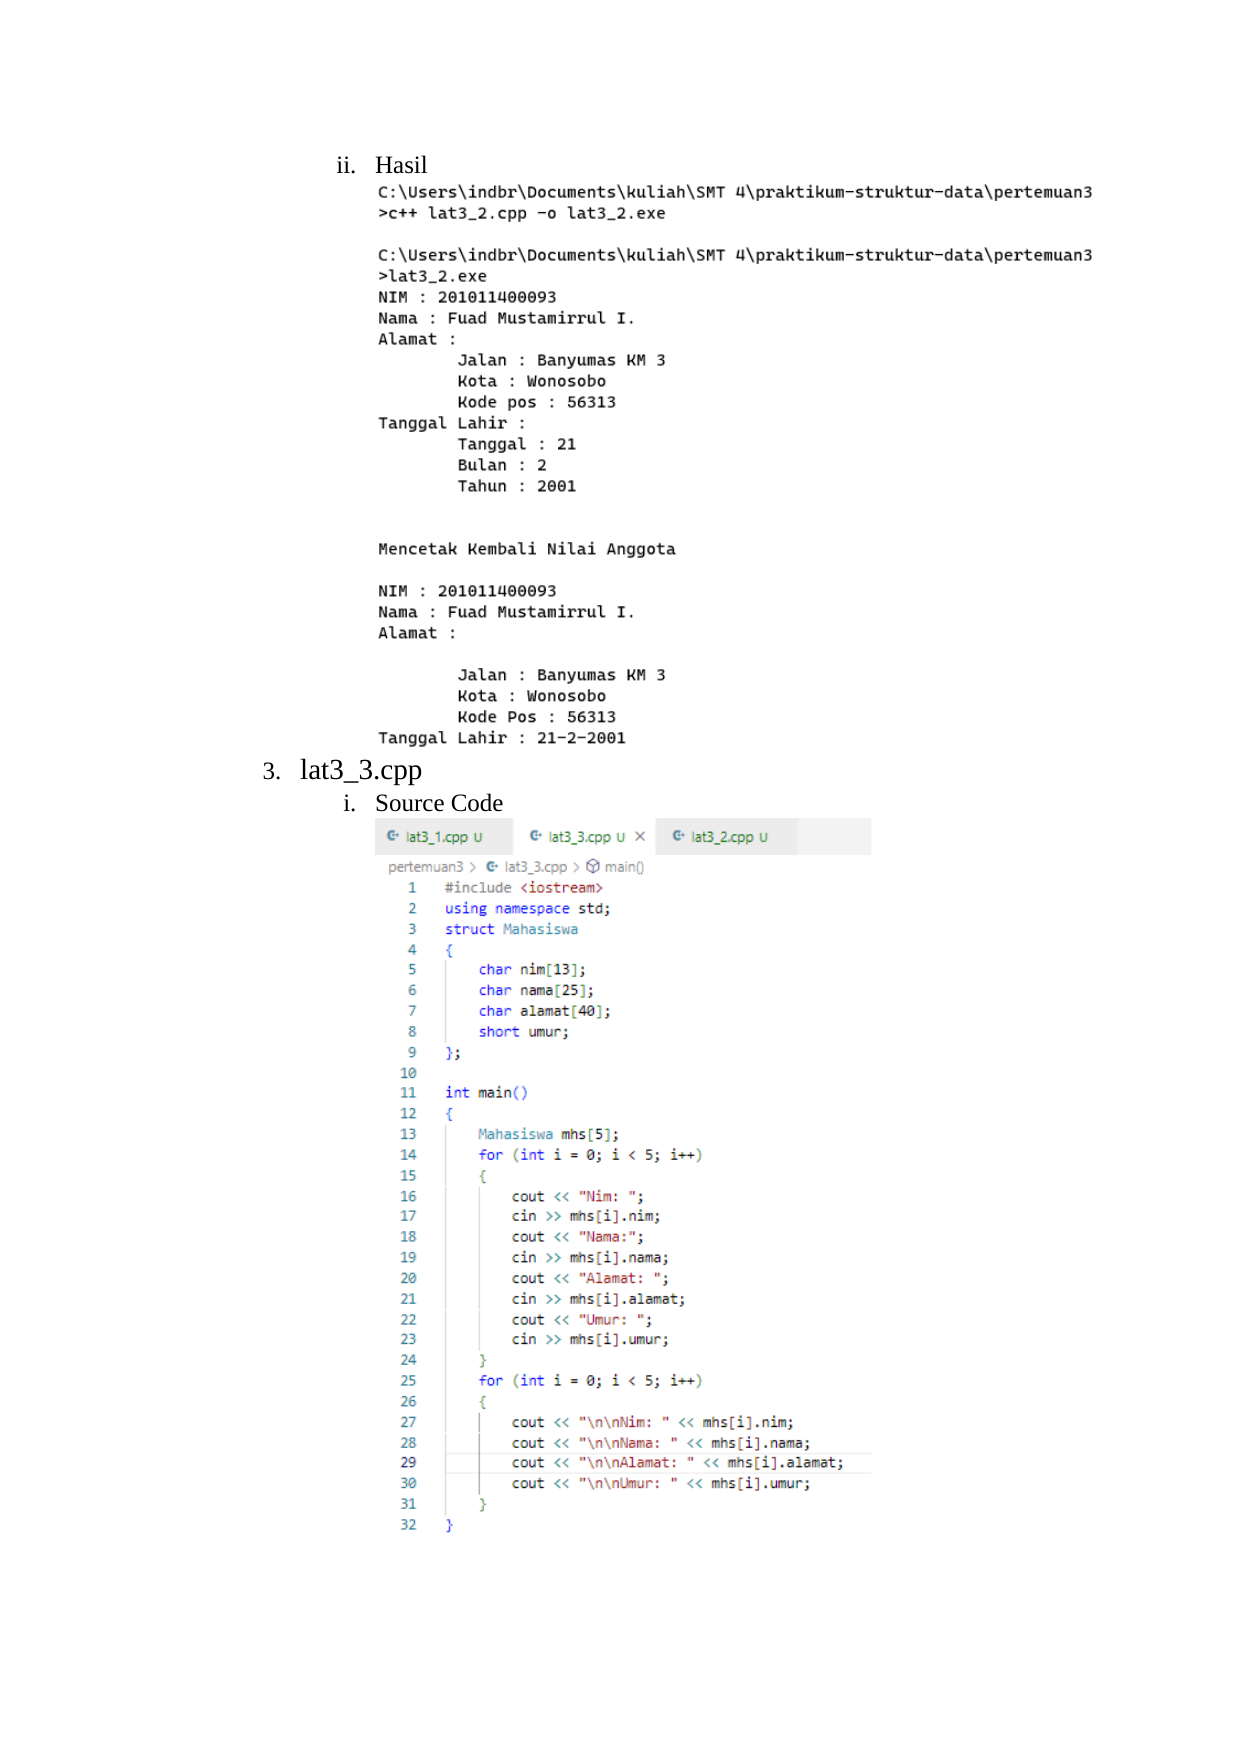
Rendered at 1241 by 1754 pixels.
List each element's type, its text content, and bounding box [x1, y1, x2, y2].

list lat3_3.cpp [262, 752, 1090, 785]
picture [375, 181, 1103, 750]
picture [375, 818, 872, 1535]
